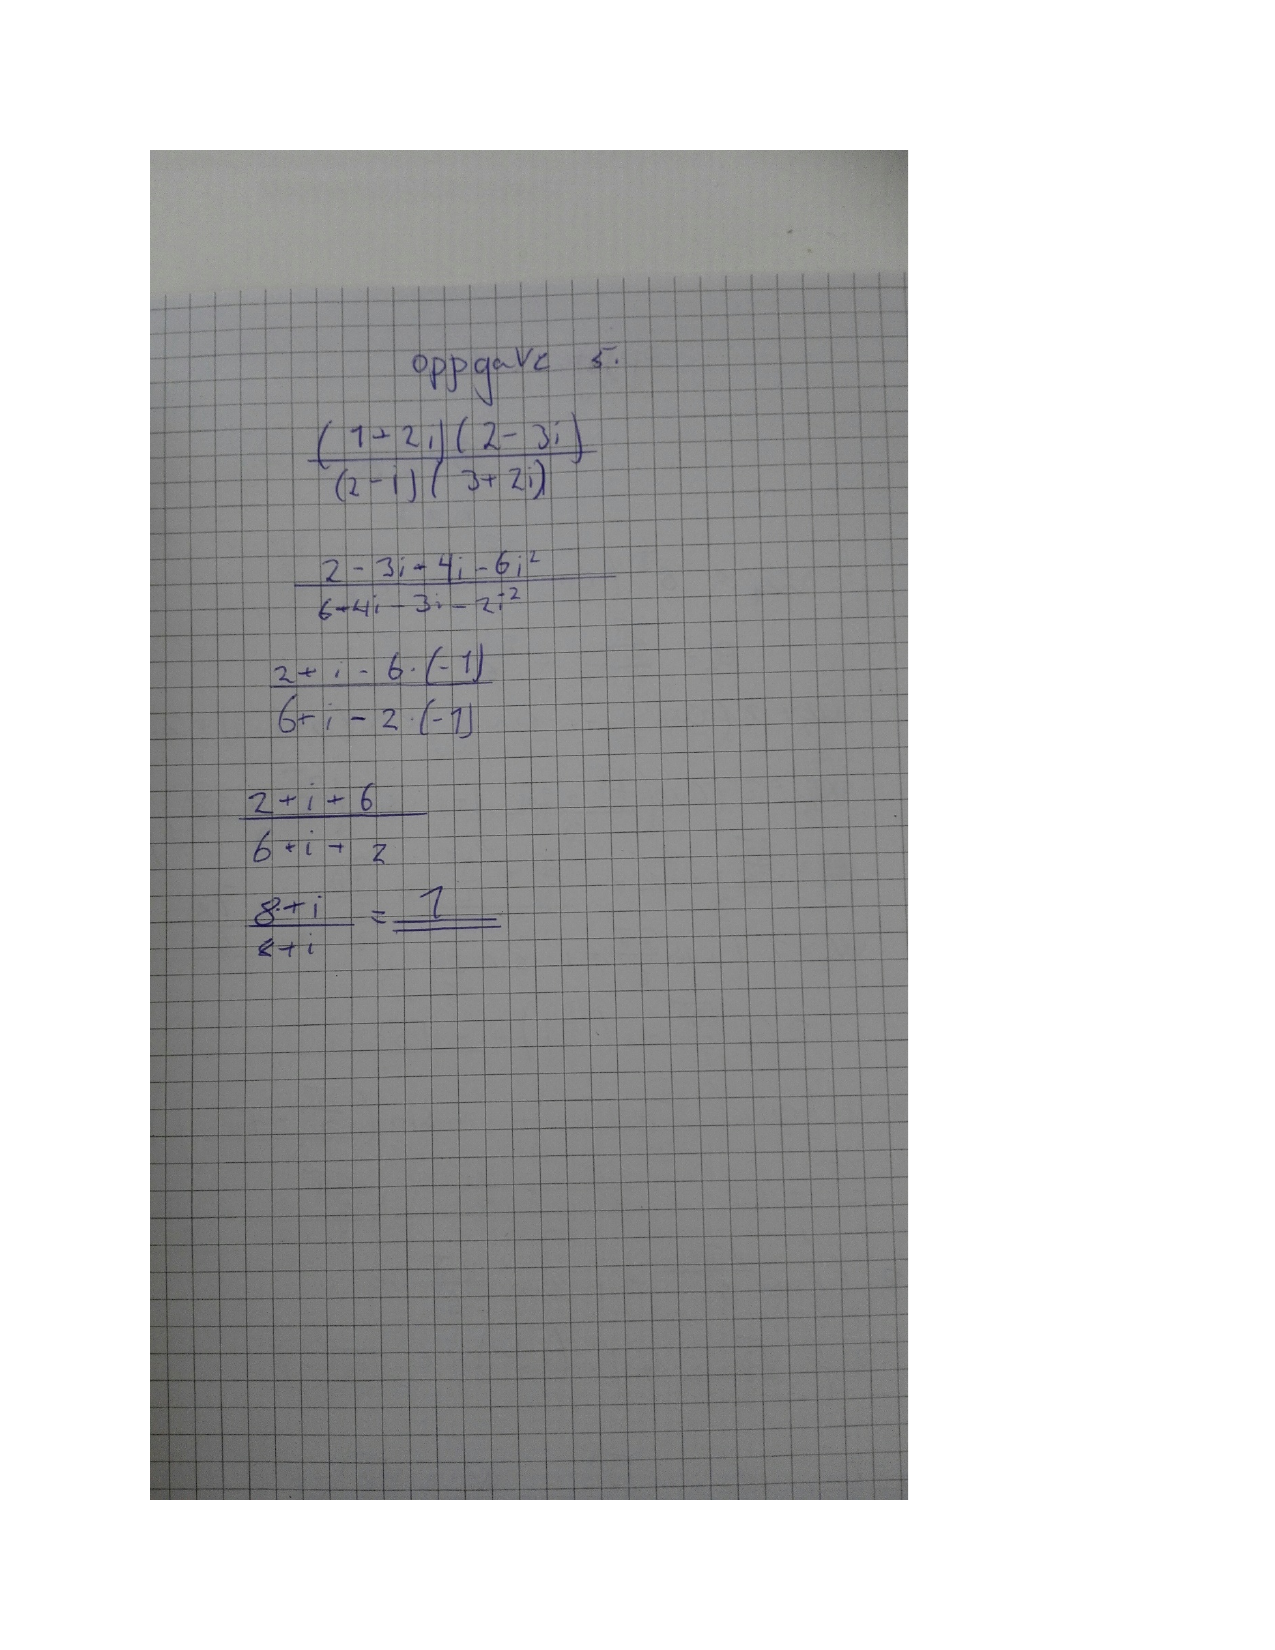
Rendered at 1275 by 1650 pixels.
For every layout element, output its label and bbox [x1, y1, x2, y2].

picture [150, 150, 909, 1500]
